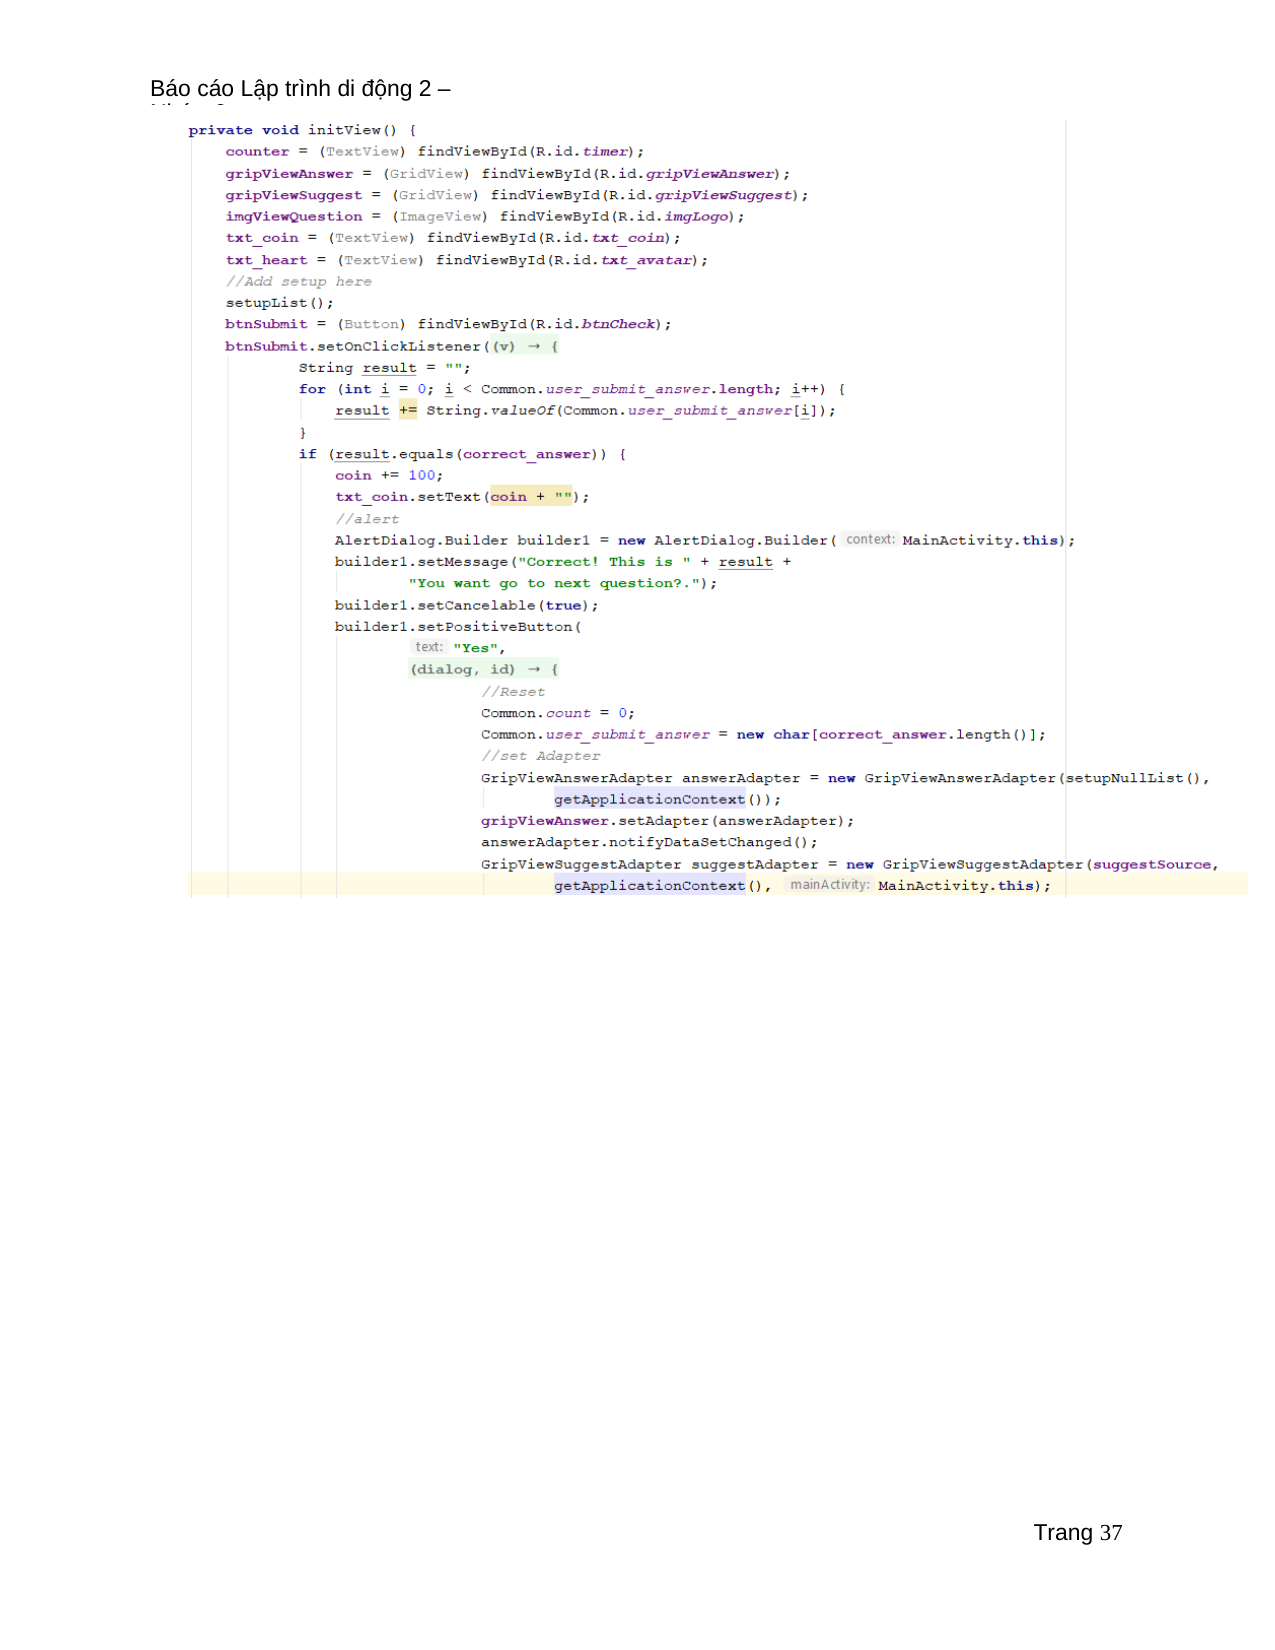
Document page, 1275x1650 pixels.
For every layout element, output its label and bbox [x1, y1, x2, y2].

picture [187, 120, 1248, 898]
